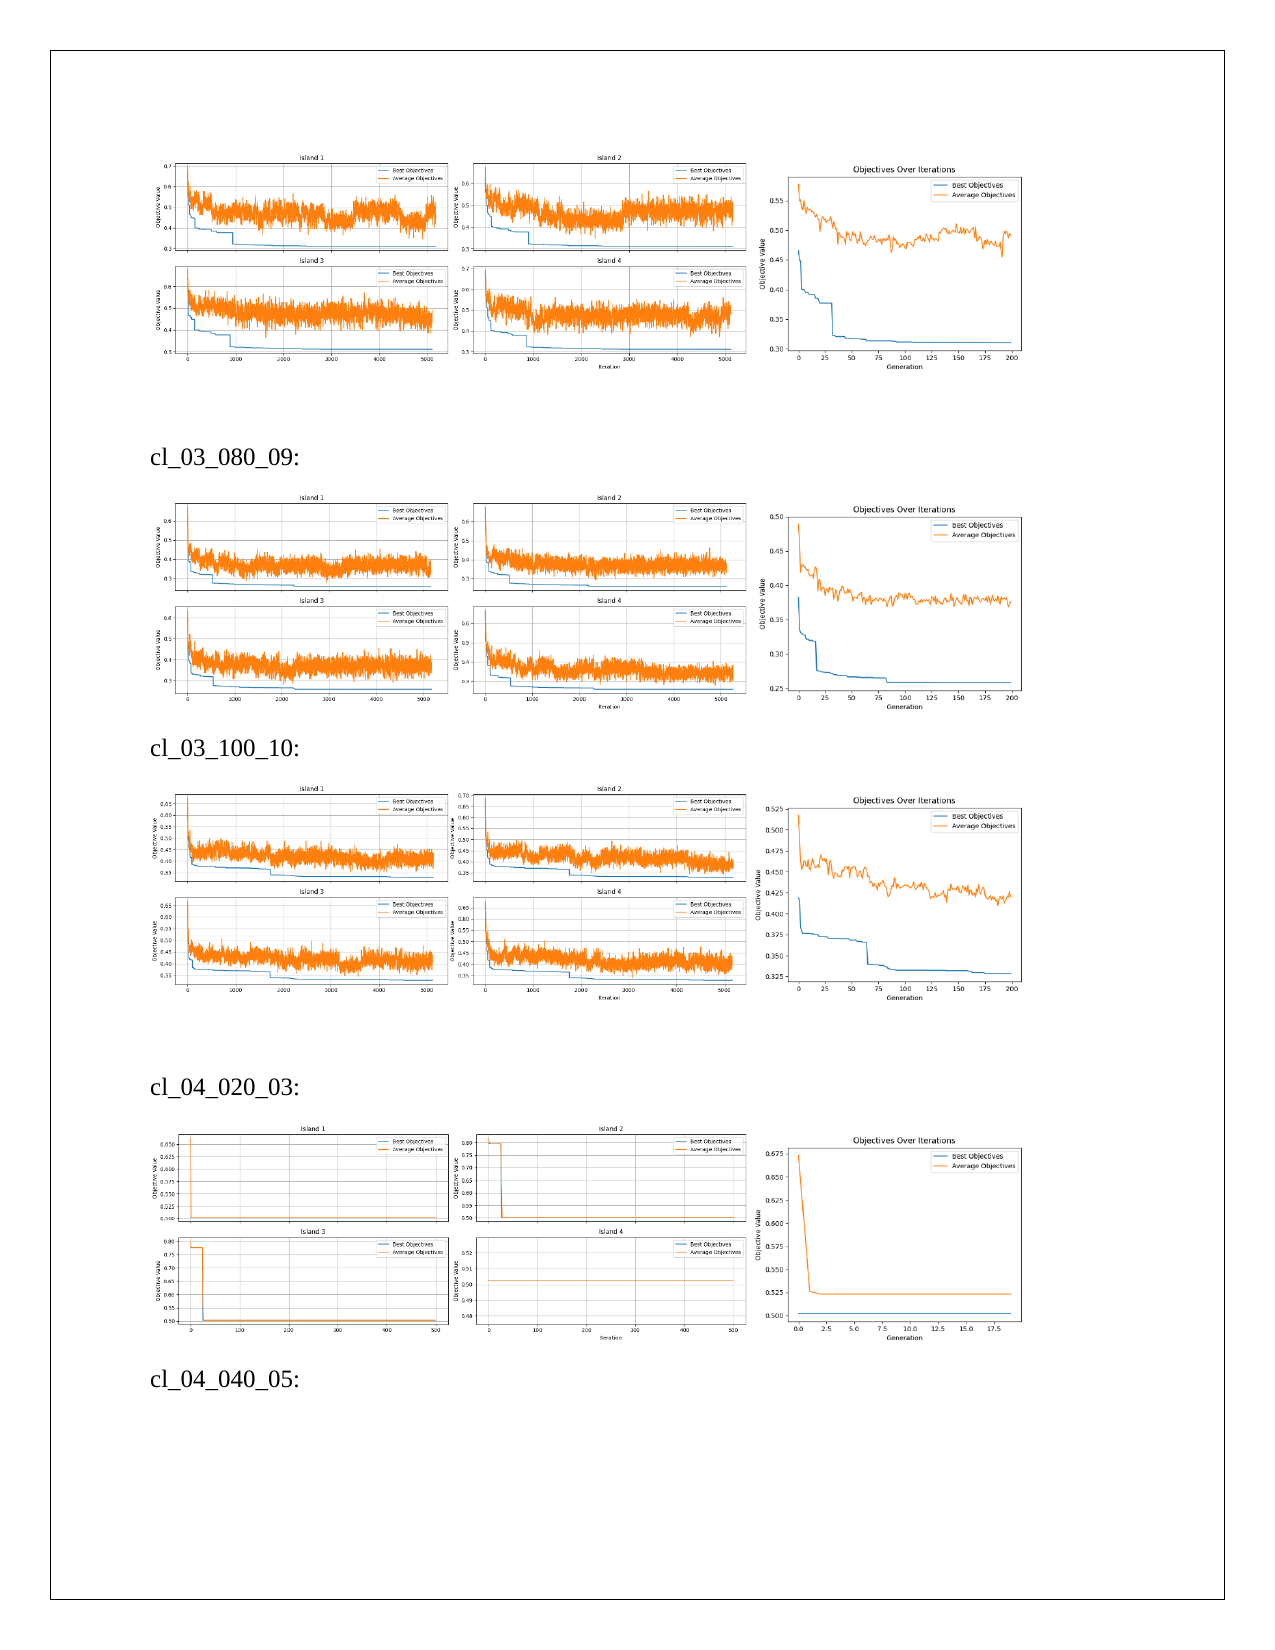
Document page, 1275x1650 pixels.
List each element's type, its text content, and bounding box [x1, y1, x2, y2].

text cl_03_080_09: [150, 442, 1125, 470]
picture [150, 150, 1050, 375]
text cl_03_100_10: [150, 733, 1125, 762]
picture [150, 1120, 1050, 1346]
text cl_04_040_05: [150, 1364, 1125, 1393]
text cl_04_020_03: [150, 1072, 1125, 1101]
picture [150, 780, 1050, 1006]
picture [150, 489, 1050, 715]
